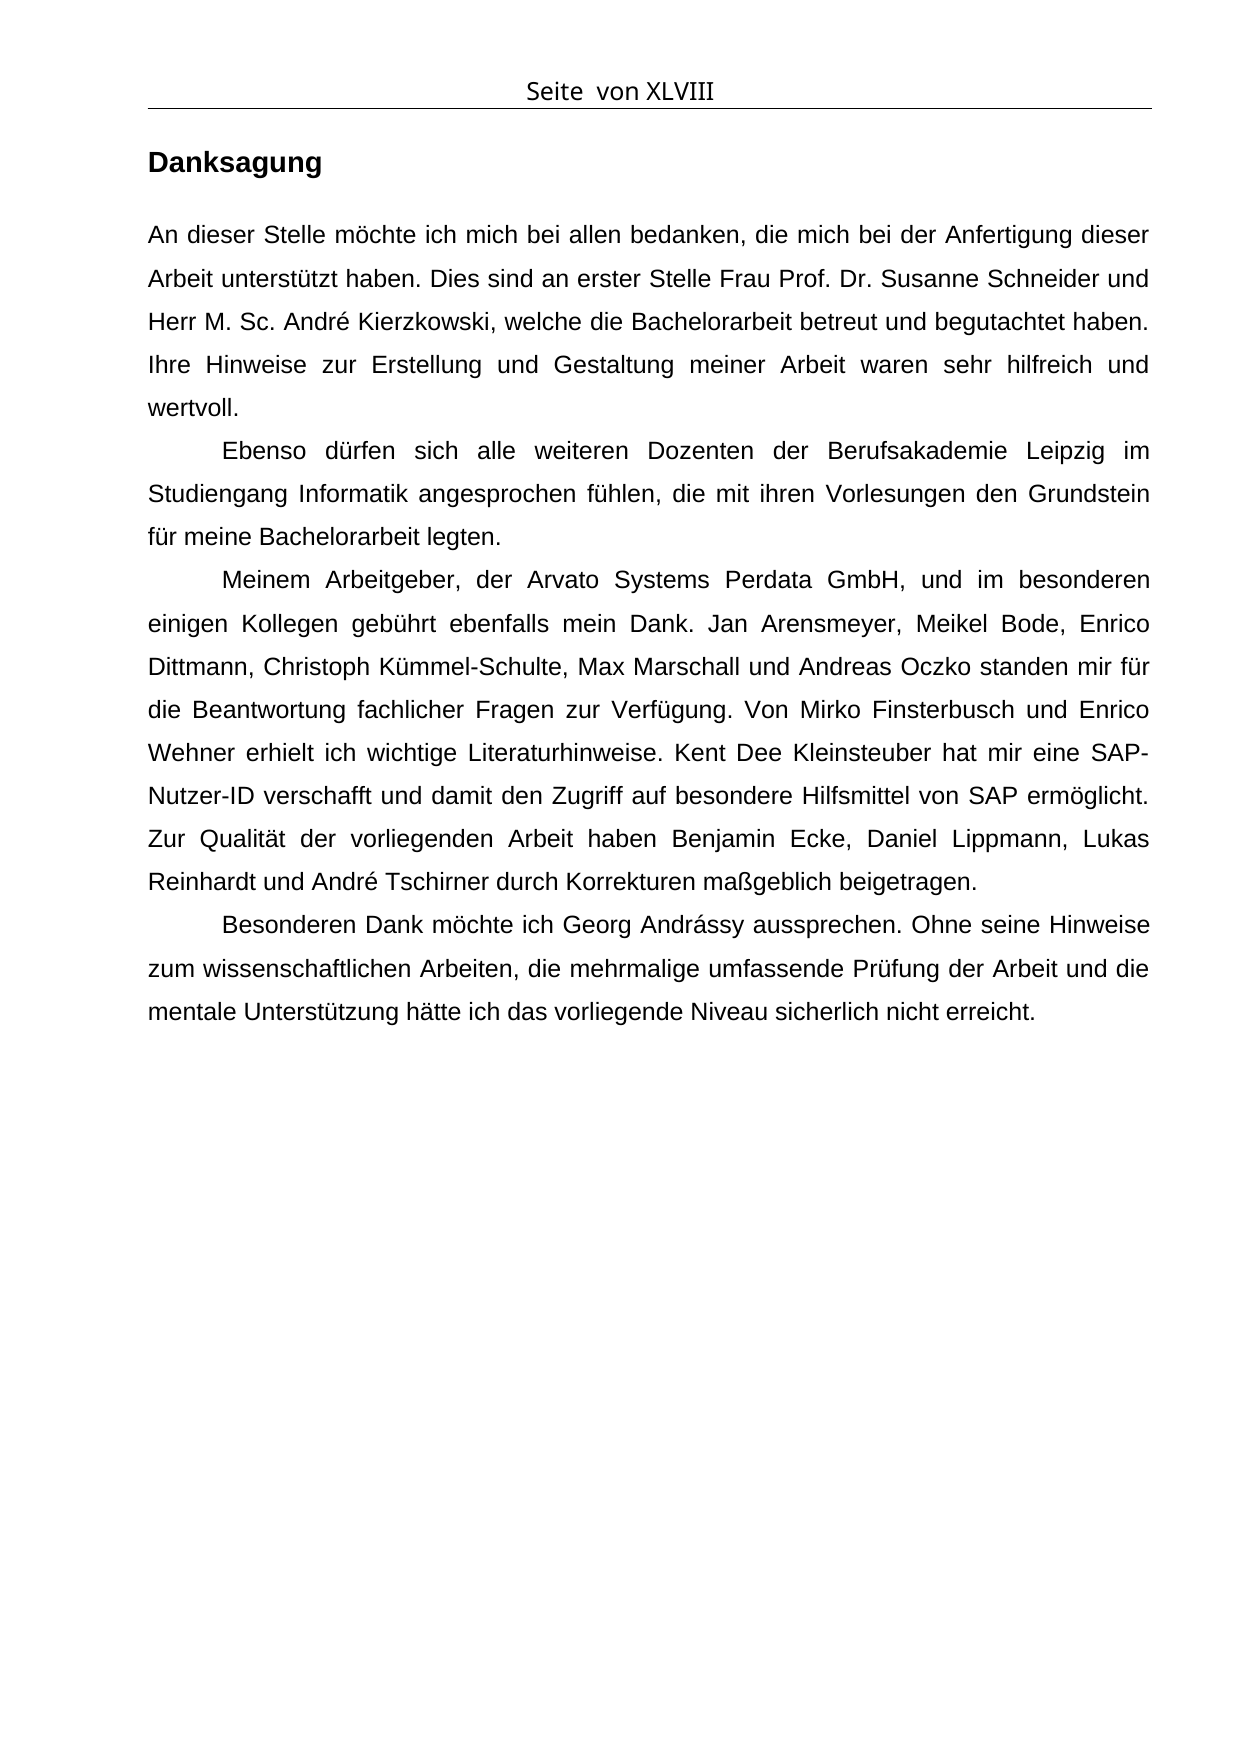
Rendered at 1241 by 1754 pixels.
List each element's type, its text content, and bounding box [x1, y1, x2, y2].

text Ebenso dürfen sich alle weiteren Dozenten der Berufsakademie Leipzig im Studiengang Informatik angesprochen fühlen, die mit ihren Vorlesungen den Grundstein für meine Bachelorarbeit legten. [148, 436, 1152, 551]
text Meinem Arbeitgeber, der Arvato Systems Perdata GmbH, und im besonderen einigen Kollegen gebührt ebenfalls mein Dank. Jan Arensmeyer, Meikel Bode, Enrico Dittmann, Christoph Kümmel-Schulte, Max Marschall und Andreas Oczko standen mir für die Beantwortung fachlicher Fragen zur Verfügung. Von Mirko Finsterbusch und Enrico Wehner erhielt ich wichtige Literaturhinweise. Kent Dee Kleinsteuber hat mir eine SAP-Nutzer-ID verschafft und damit den Zugriff auf besondere Hilfsmittel von SAP ermöglicht. Zur Qualität der vorliegenden Arbeit haben Benjamin Ecke, Daniel Lippmann, Lukas Reinhardt und André Tschirner durch Korrekturen maßgeblich beigetragen. [148, 565, 1152, 896]
text Besonderen Dank möchte ich Georg Andrássy aussprechen. Ohne seine Hinweise zum wissenschaftlichen Arbeiten, die mehrmalige umfassende Prüfung der Arbeit und die mentale Unterstützung hätte ich das vorliegende Niveau sicherlich nicht erreicht. [148, 910, 1152, 1025]
text Danksagung [148, 145, 1152, 179]
text An dieser Stelle möchte ich mich bei allen bedanken, die mich bei der Anfertigung dieser Arbeit unterstützt haben. Dies sind an erster Stelle Frau Prof. Dr. Susanne Schneider und Herr M. Sc. André Kierzkowski, welche die Bachelorarbeit betreut und begutachtet haben. Ihre Hinweise zur Erstellung und Gestaltung meiner Arbeit waren sehr hilfreich und wertvoll. [148, 220, 1152, 422]
